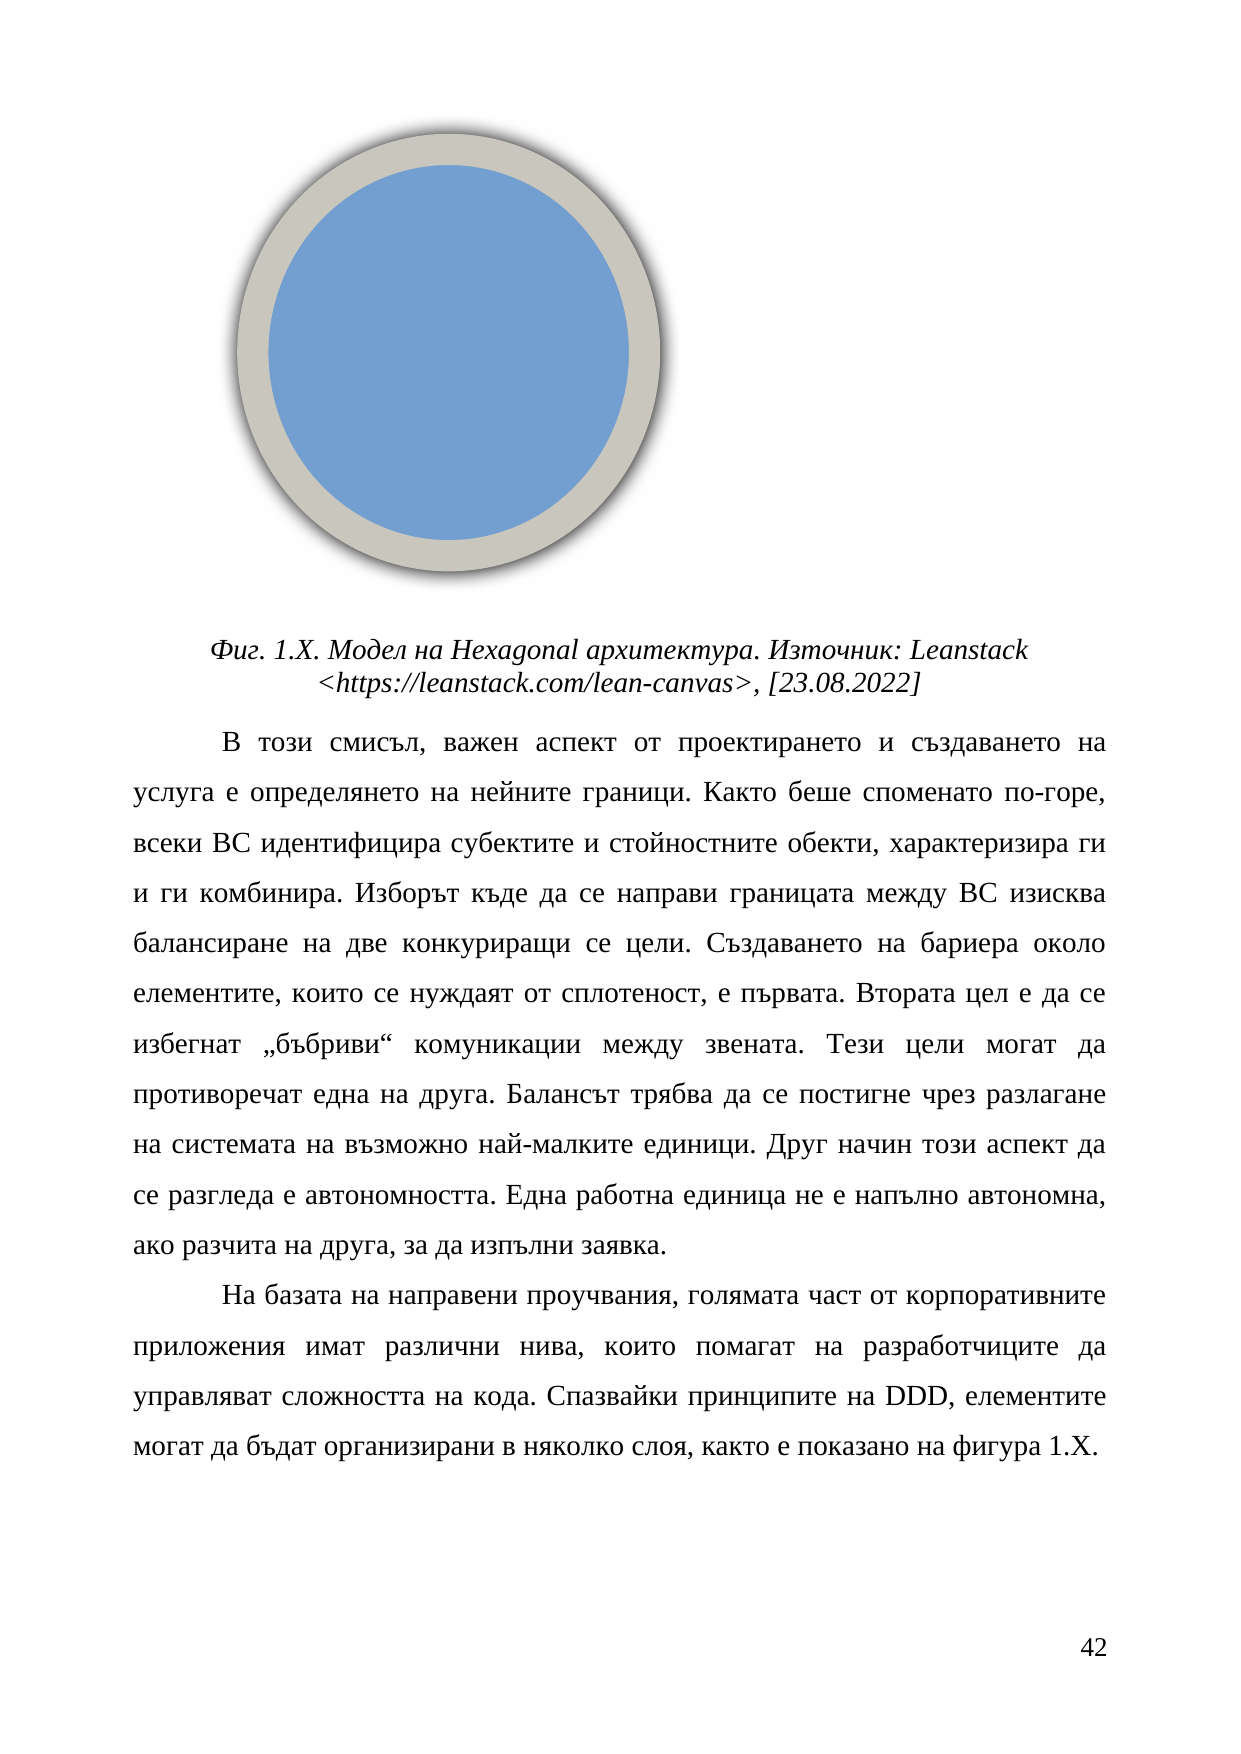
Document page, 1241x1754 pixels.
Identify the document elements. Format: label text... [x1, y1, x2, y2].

text На базата на направени проучвания, голямата част от корпоративните приложения имат различни нива, които помагат на разработчиците да управляват сложността на кода. Спазвайки принципите на DDD, елементите могат да бъдат организирани в няколко слоя, както е показано на фигура 1.Х. [133, 1277, 1107, 1462]
text В този смисъл, важен аспект от проектирането и създаването на услуга е определянето на нейните граници. Както беше споменато по-горе, всеки BC идентифицира субектите и стойностните обекти, характеризира ги и ги комбинира. Изборът къде да се направи границата между BC изисква балансиране на две конкуриращи се цели. Създаването на бариера около елементите, които се нуждаят от сплотеност, е първата. Втората цел е да се избегнат „бъбриви“ комуникации между звената. Тези цели могат да противоречат една на друга. Балансът трябва да се постигне чрез разлагане на системата на възможно най-малките единици. Друг начин този аспект да се разгледа е автономността. Една работна единица не е напълно автономна, ако разчита на друга, за да изпълни заявка. [133, 724, 1107, 1261]
title Фиг. 1.Х. Модел на Hexagonal архитектурa. Източник: Leanstack <https://leanstack.com/lean-canvas>, [23.08.2022] [192, 632, 1048, 699]
